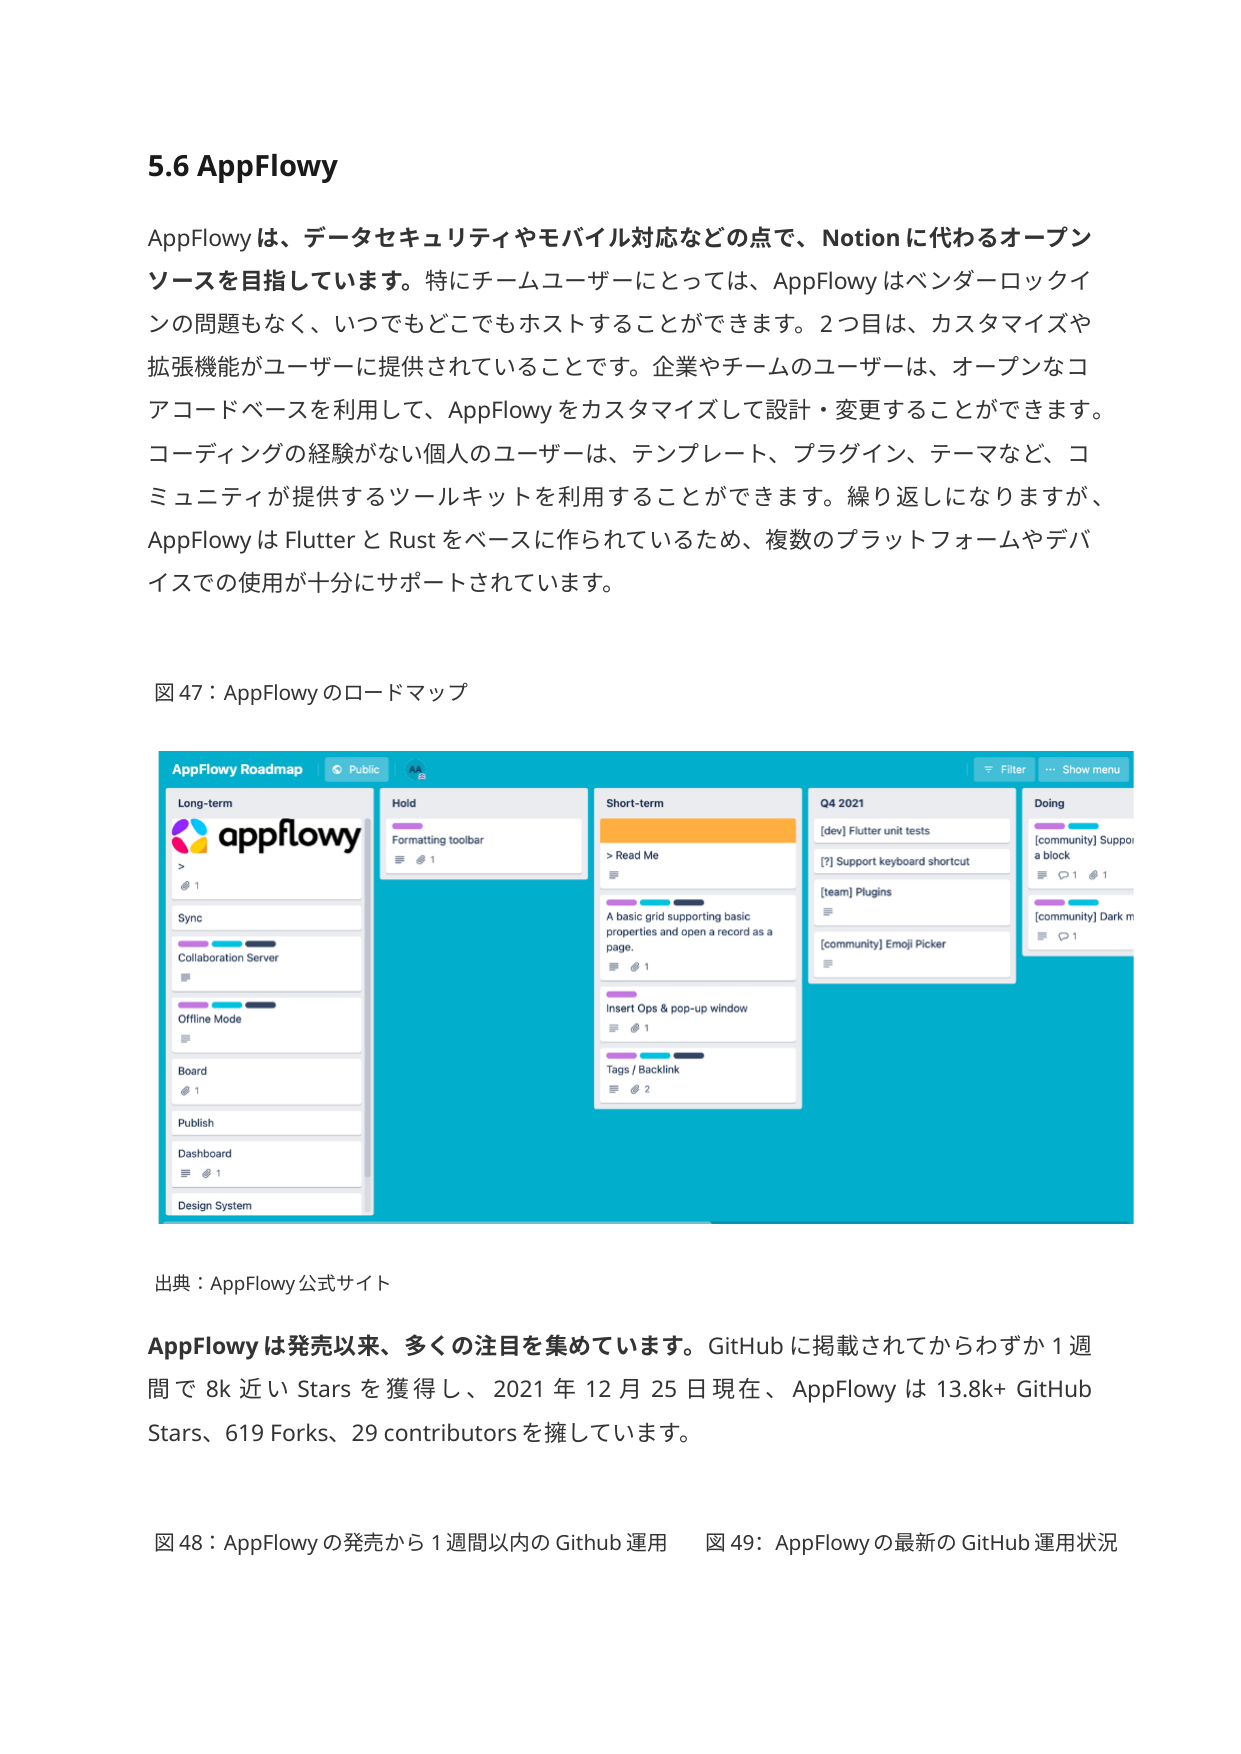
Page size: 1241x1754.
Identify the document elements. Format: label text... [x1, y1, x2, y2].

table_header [148, 1507, 699, 1582]
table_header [699, 1507, 1176, 1582]
table_cell [148, 733, 1169, 1249]
picture [158, 751, 1134, 1224]
text AppFlowyは発売以来、多くの注目を集めています。GitHubに掲載されてからわずか1週間で8k近いStarsを獲得し、2021年12月25日現在、AppFlowyは13.8k+ GitHub Stars、619 Forks、29 contributorsを擁しています。 [148, 1328, 1093, 1448]
text AppFlowyは、データセキュリティやモバイル対応などの点で、Notionに代わるオープンソースを目指しています。特にチームユーザーにとっては、AppFlowyはベンダーロックインの問題もなく、いつでもどこでもホストすることができます。2つ目は、カスタマイズや拡張機能がユーザーに提供されていることです。企業やチームのユーザーは、オープンなコアコードベースを利用して、AppFlowyをカスタマイズして設計・変更することができます。コーディングの経験がない個人のユーザーは、テンプレート、プラグイン、テーマなど、コミュニティが提供するツールキットを利用することができます。繰り返しになりますが、AppFlowyはFlutterとRustをベースに作られているため、複数のプラットフォームやデバイスでの使用が十分にサポートされています。 [148, 219, 1093, 598]
table_cell 出典：AppFlowy公式サイト [148, 1250, 1169, 1322]
table_header 図47：AppFlowyのロードマップ [148, 658, 1169, 733]
subtitle 5.6 AppFlowy [148, 146, 1093, 185]
